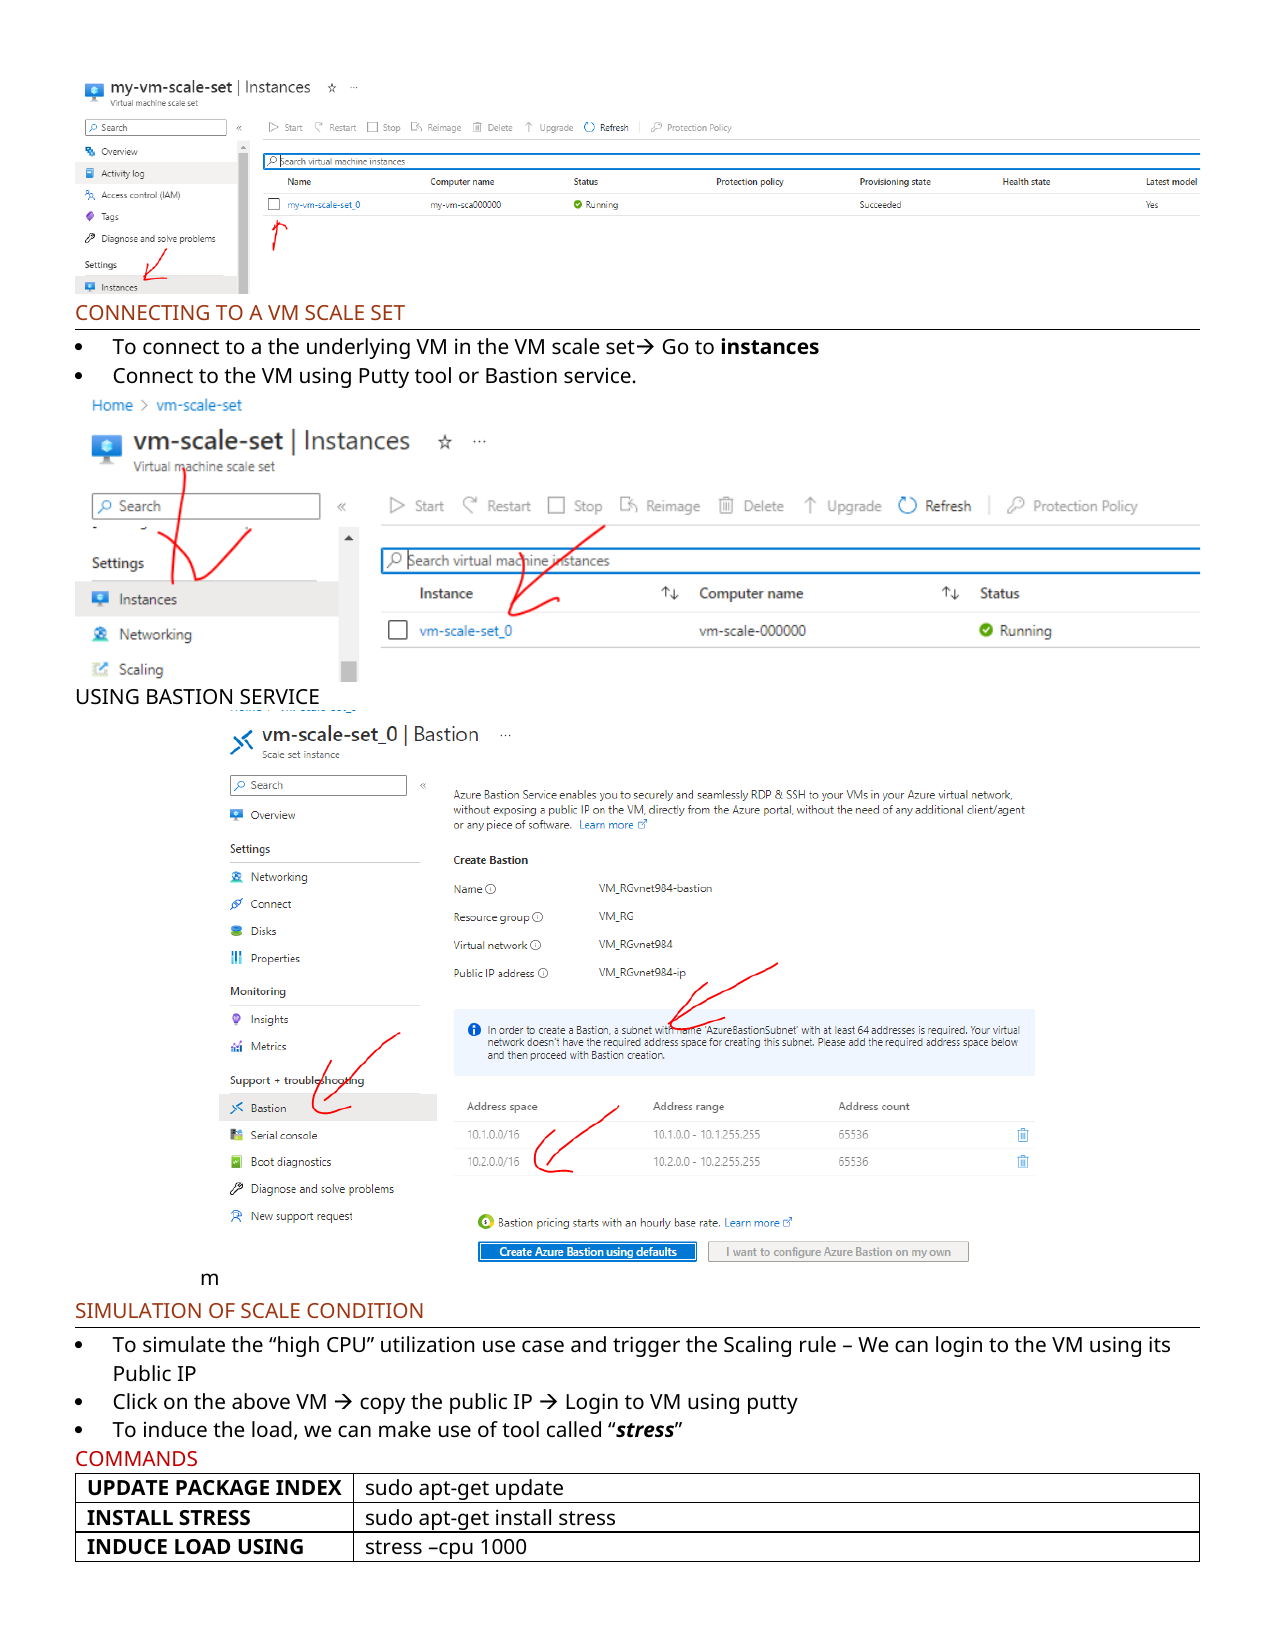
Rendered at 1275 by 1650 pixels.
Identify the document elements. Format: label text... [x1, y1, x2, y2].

subtitle SIMULATION OF SCALE CONDITION [75, 1296, 1200, 1327]
list Click on the above VM copy the public IP Login to VM using putty [75, 1387, 1200, 1416]
table_cell stress –cpu 1000 [354, 1533, 1199, 1561]
list To connect to a the underlying VM in the VM scale set Go to instances [75, 332, 1200, 361]
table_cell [76, 1533, 353, 1561]
table_cell sudo apt-get install stress [354, 1503, 1199, 1531]
table_cell INSTALL STRESS [76, 1503, 353, 1531]
table_header UPDATE PACKAGE INDEX [76, 1474, 353, 1502]
subtitle CONNECTING TO A VM SCALE SET [75, 298, 1200, 329]
text USING BASTION SERVICE [75, 682, 1200, 710]
list To simulate the “high CPU” utilization use case and trigger the Scaling rule – We can login to the VM using its Public IP [75, 1330, 1200, 1387]
list To induce the load, we can make use of tool called “stress” [75, 1416, 1200, 1444]
table_header sudo apt-get update [354, 1474, 1199, 1502]
picture [75, 75, 1200, 294]
list Connect to the VM using Putty tool or Bastion service. [75, 361, 1200, 389]
picture [75, 389, 1200, 682]
text COMMANDS [75, 1444, 1200, 1472]
picture [219, 710, 1076, 1286]
